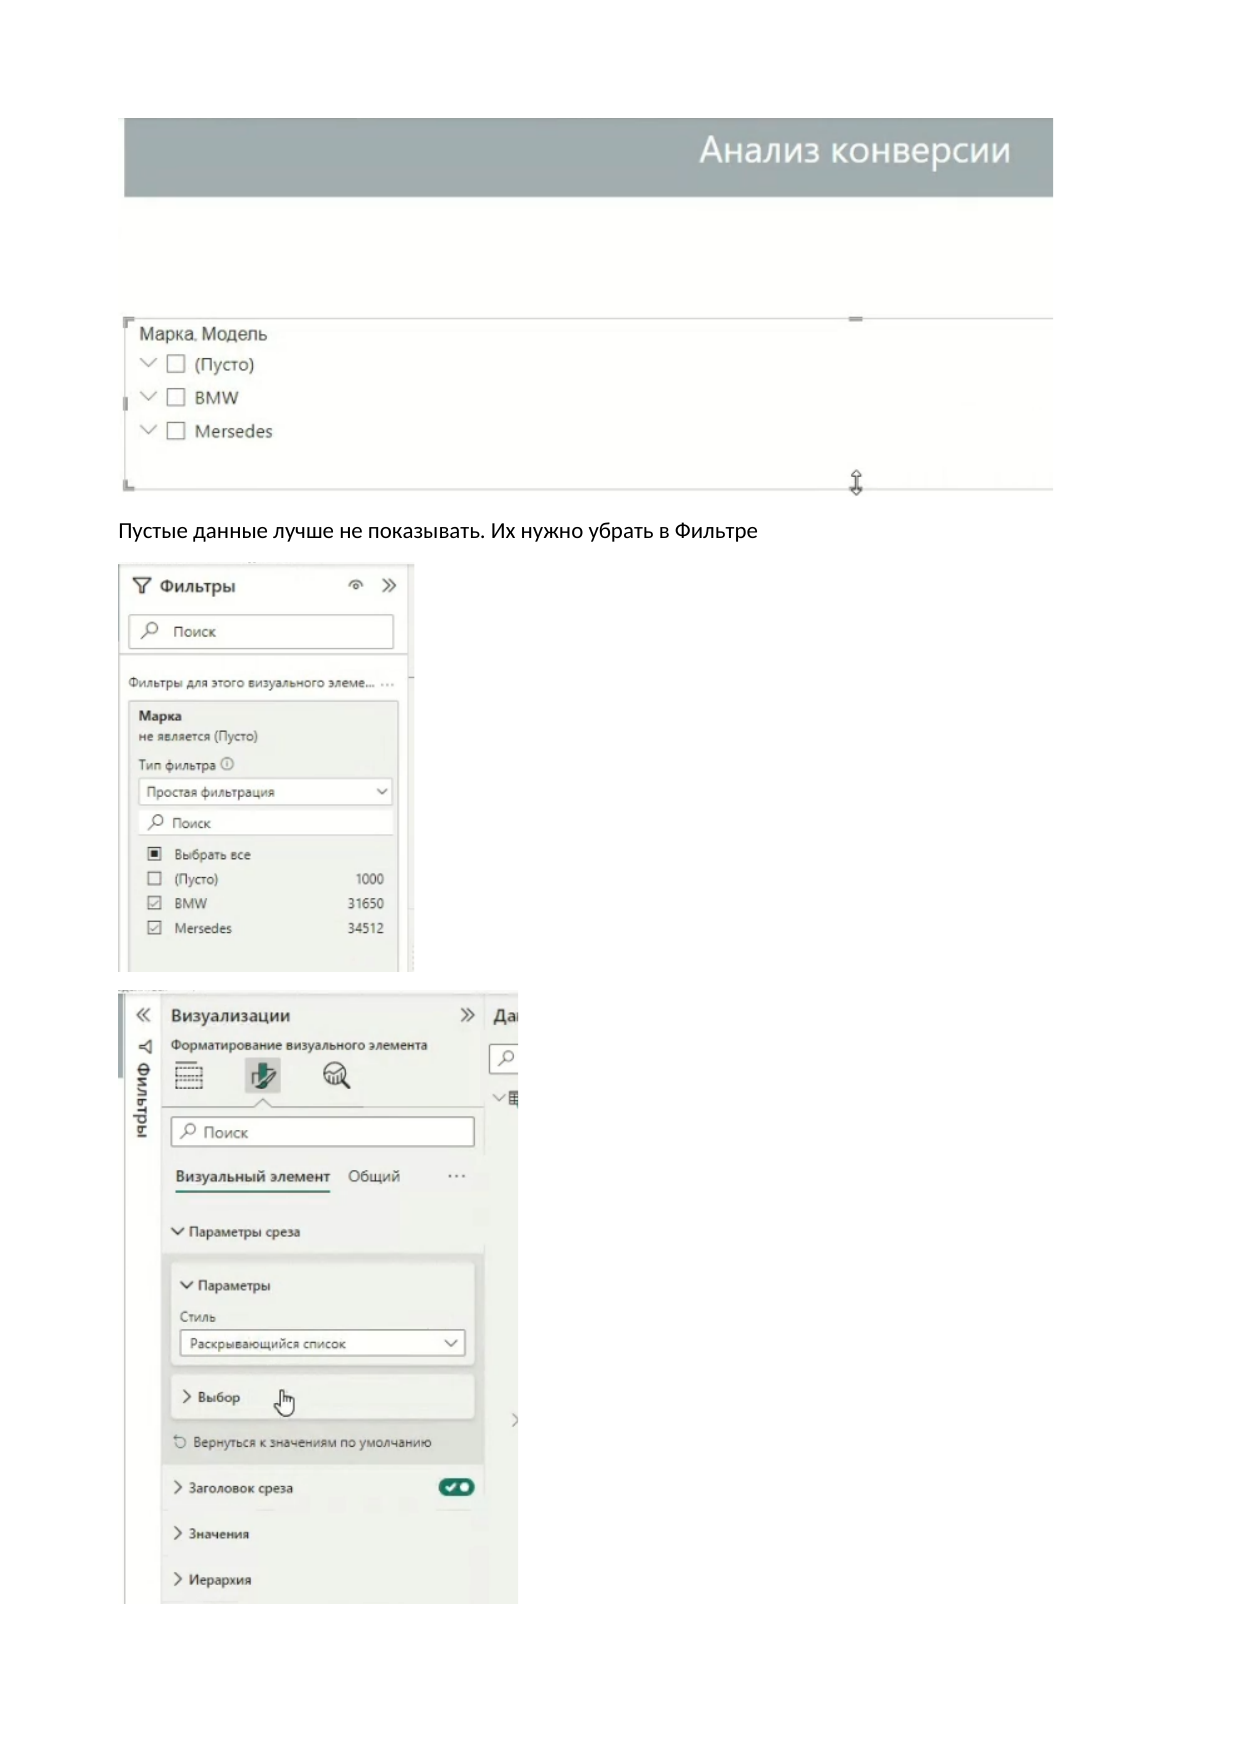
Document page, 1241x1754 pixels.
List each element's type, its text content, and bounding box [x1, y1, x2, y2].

picture [118, 990, 519, 1604]
text Пустые данные лучше не показывать. Их нужно убрать в Фильтре [118, 516, 1152, 544]
picture [118, 118, 1054, 497]
picture [118, 562, 415, 972]
